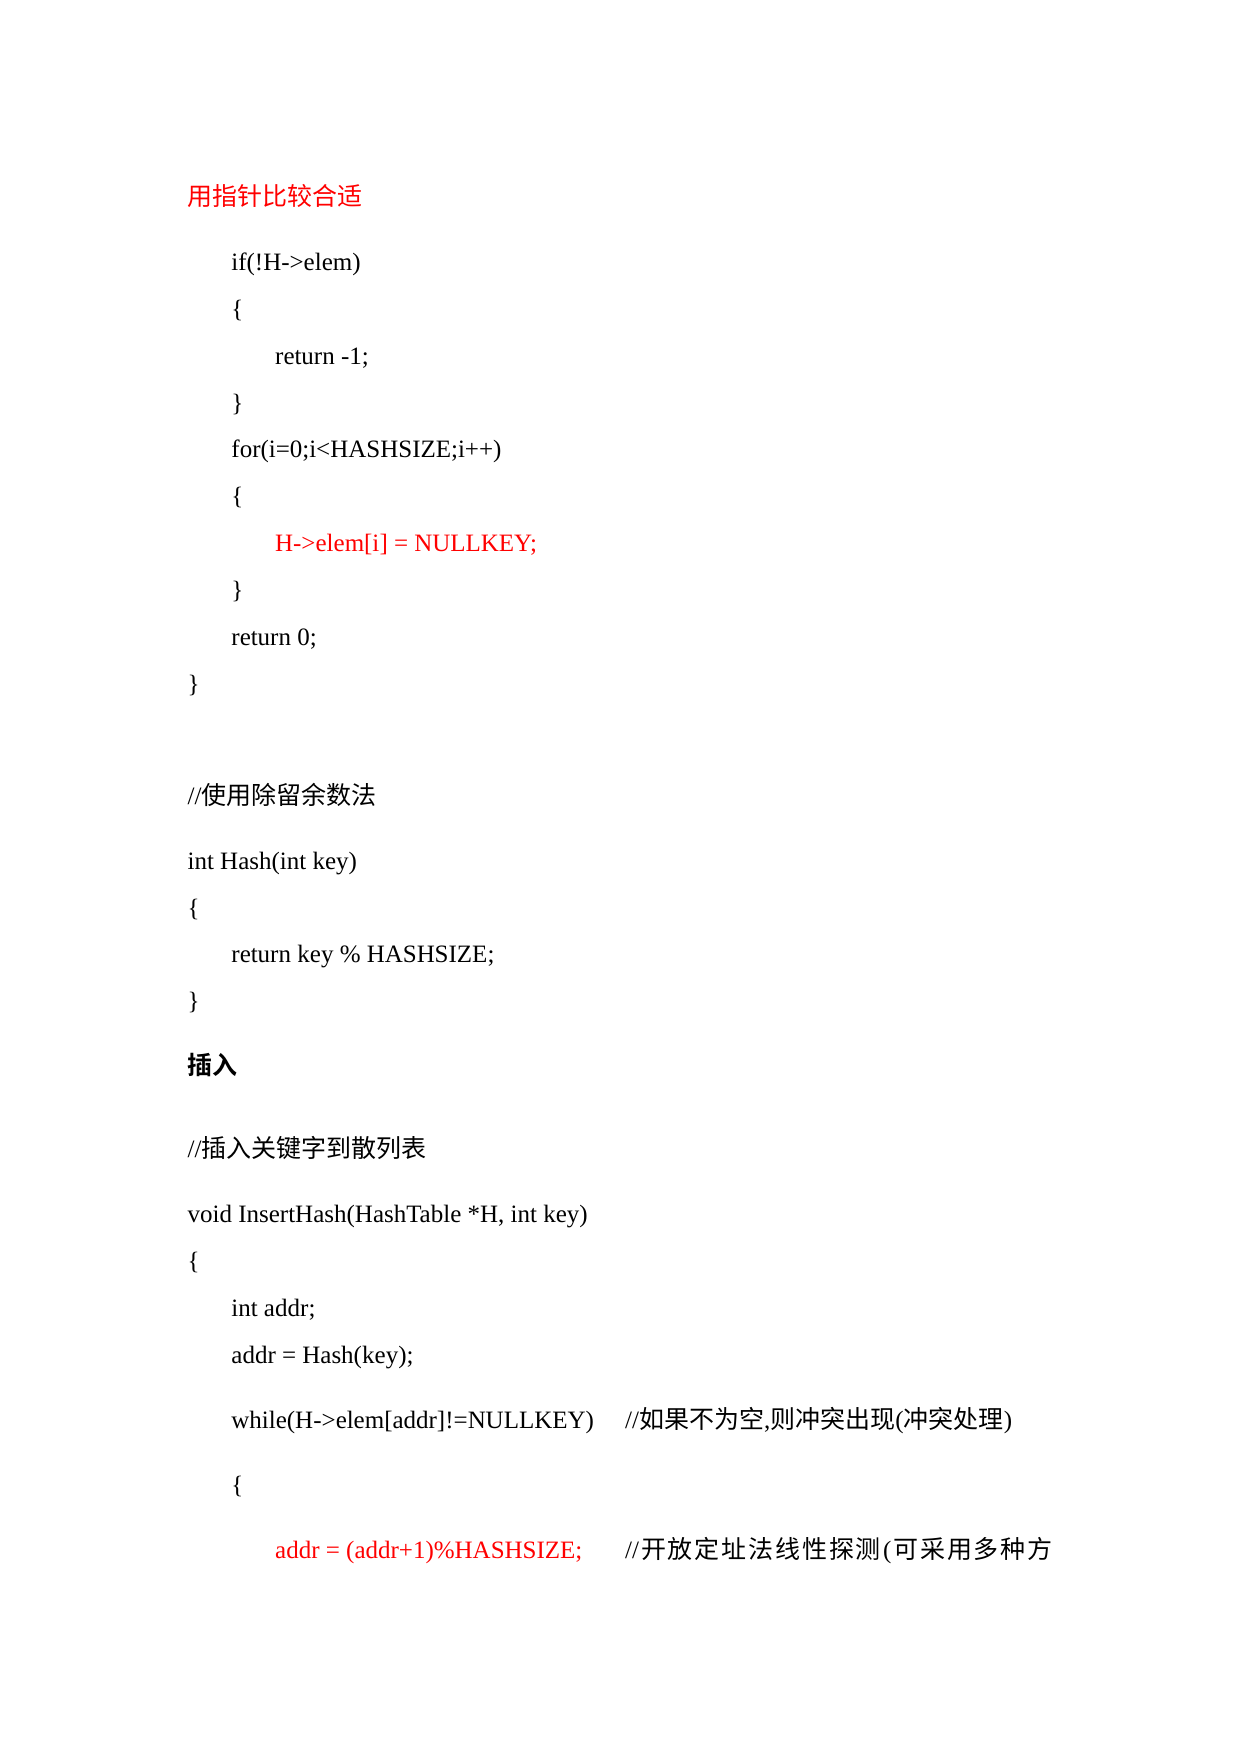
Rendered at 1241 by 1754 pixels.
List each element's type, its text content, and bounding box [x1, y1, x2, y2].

text return -1; [187, 339, 1053, 371]
text } [187, 984, 1053, 1017]
text int Hash(int key) [187, 844, 1053, 876]
text } [187, 573, 1053, 606]
text void InsertHash(HashTable *H, int key) [187, 1198, 1053, 1230]
text { [187, 1468, 1053, 1501]
text //插入关键字到散列表 [187, 1114, 1053, 1179]
text } [187, 386, 1053, 418]
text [187, 1515, 1053, 1580]
text if(!H->elem) [187, 245, 1053, 278]
text for(i=0;i<HASHSIZE;i++) [187, 433, 1053, 465]
text addr = Hash(key); [187, 1338, 1053, 1371]
text while(H->elem[addr]!=NULLKEY) //如果不为空,则冲突出现(冲突处理) [187, 1385, 1053, 1450]
text { [187, 479, 1053, 512]
text //使用除留余数法 [187, 761, 1053, 826]
text return 0; [187, 620, 1053, 653]
text { [187, 891, 1053, 923]
text } [187, 667, 1053, 699]
text return key % HASHSIZE; [187, 938, 1053, 970]
text { [187, 1244, 1053, 1277]
subtitle 插入 [187, 1031, 1053, 1096]
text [187, 162, 1053, 227]
text int addr; [187, 1291, 1053, 1324]
text H->elem[i] = NULLKEY; [187, 526, 1053, 559]
text { [187, 292, 1053, 324]
